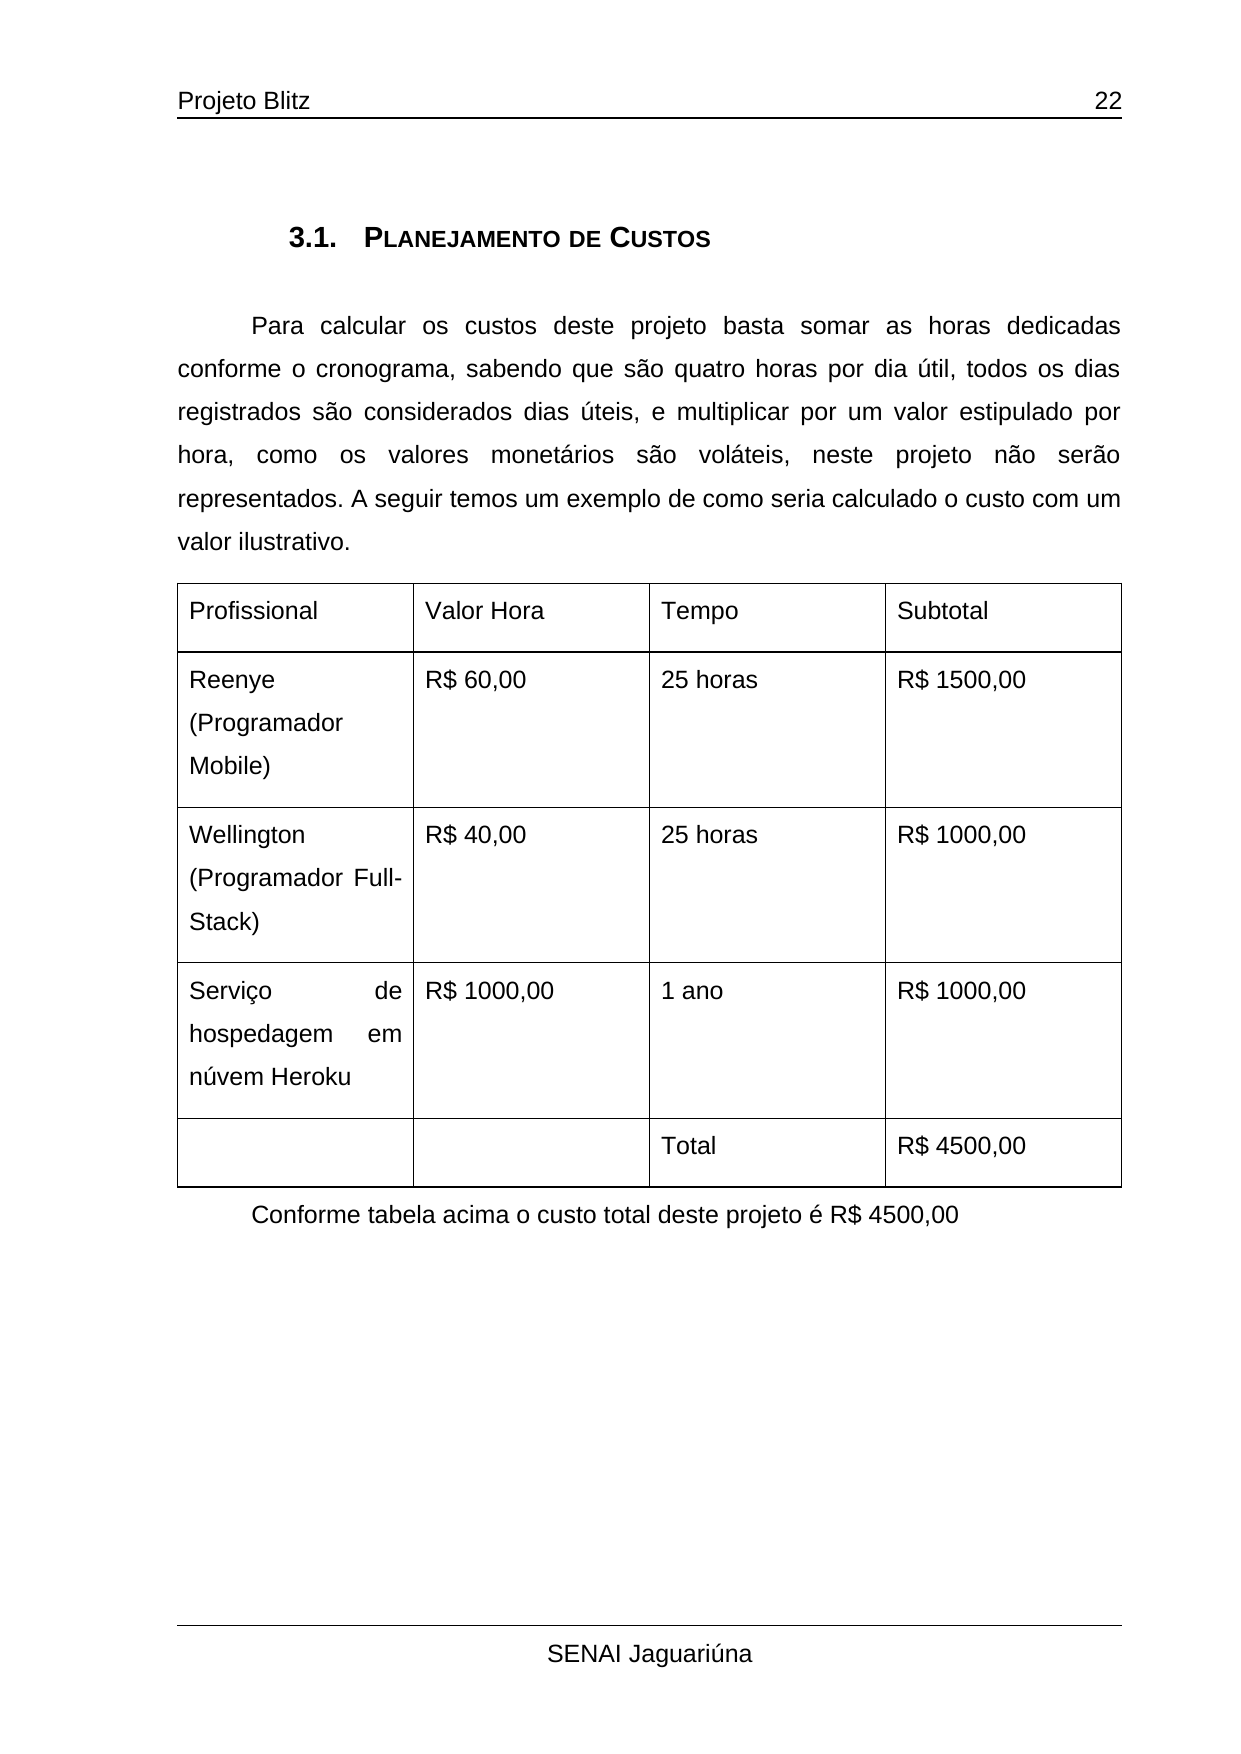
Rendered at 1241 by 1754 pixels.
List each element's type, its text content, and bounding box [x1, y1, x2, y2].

table_cell Serviço de hospedagem em núvem Heroku [178, 963, 413, 1117]
table_cell R$ 40,00 [414, 808, 649, 962]
table_cell Reenye (Programador Mobile) [178, 653, 413, 807]
text Conforme tabela acima o custo total deste projeto é R$ 4500,00 [177, 1200, 1122, 1229]
table_header Tempo [650, 584, 885, 651]
table_cell 1 ano [650, 963, 885, 1117]
table_cell R$ 1000,00 [414, 963, 649, 1117]
table_cell R$ 1500,00 [886, 653, 1121, 807]
table_cell R$ 1000,00 [886, 808, 1121, 962]
subtitle Planejamento de Custos [288, 219, 1122, 253]
table_cell Wellington (Programador Full-Stack) [178, 808, 413, 962]
table_cell R$ 60,00 [414, 653, 649, 807]
table_cell 25 horas [650, 653, 885, 807]
table_cell Total [650, 1119, 885, 1186]
table_cell R$ 1000,00 [886, 963, 1121, 1117]
table_cell [178, 1119, 413, 1186]
table_header Valor Hora [414, 584, 649, 651]
table_cell 25 horas [650, 808, 885, 962]
table_header Subtotal [886, 584, 1121, 651]
table_header Profissional [178, 584, 413, 651]
text Para calcular os custos deste projeto basta somar as horas dedicadas conforme o cronograma, sabendo que são quatro horas por dia útil, todos os dias registrados são considerados dias úteis, e multiplicar por um valor estipulado por hora, como os valores monetários são voláteis, neste projeto não serão representados. A seguir temos um exemplo de como seria calculado o custo com um valor ilustrativo. [177, 311, 1122, 556]
table_cell R$ 4500,00 [886, 1119, 1121, 1186]
table_cell [414, 1119, 649, 1186]
